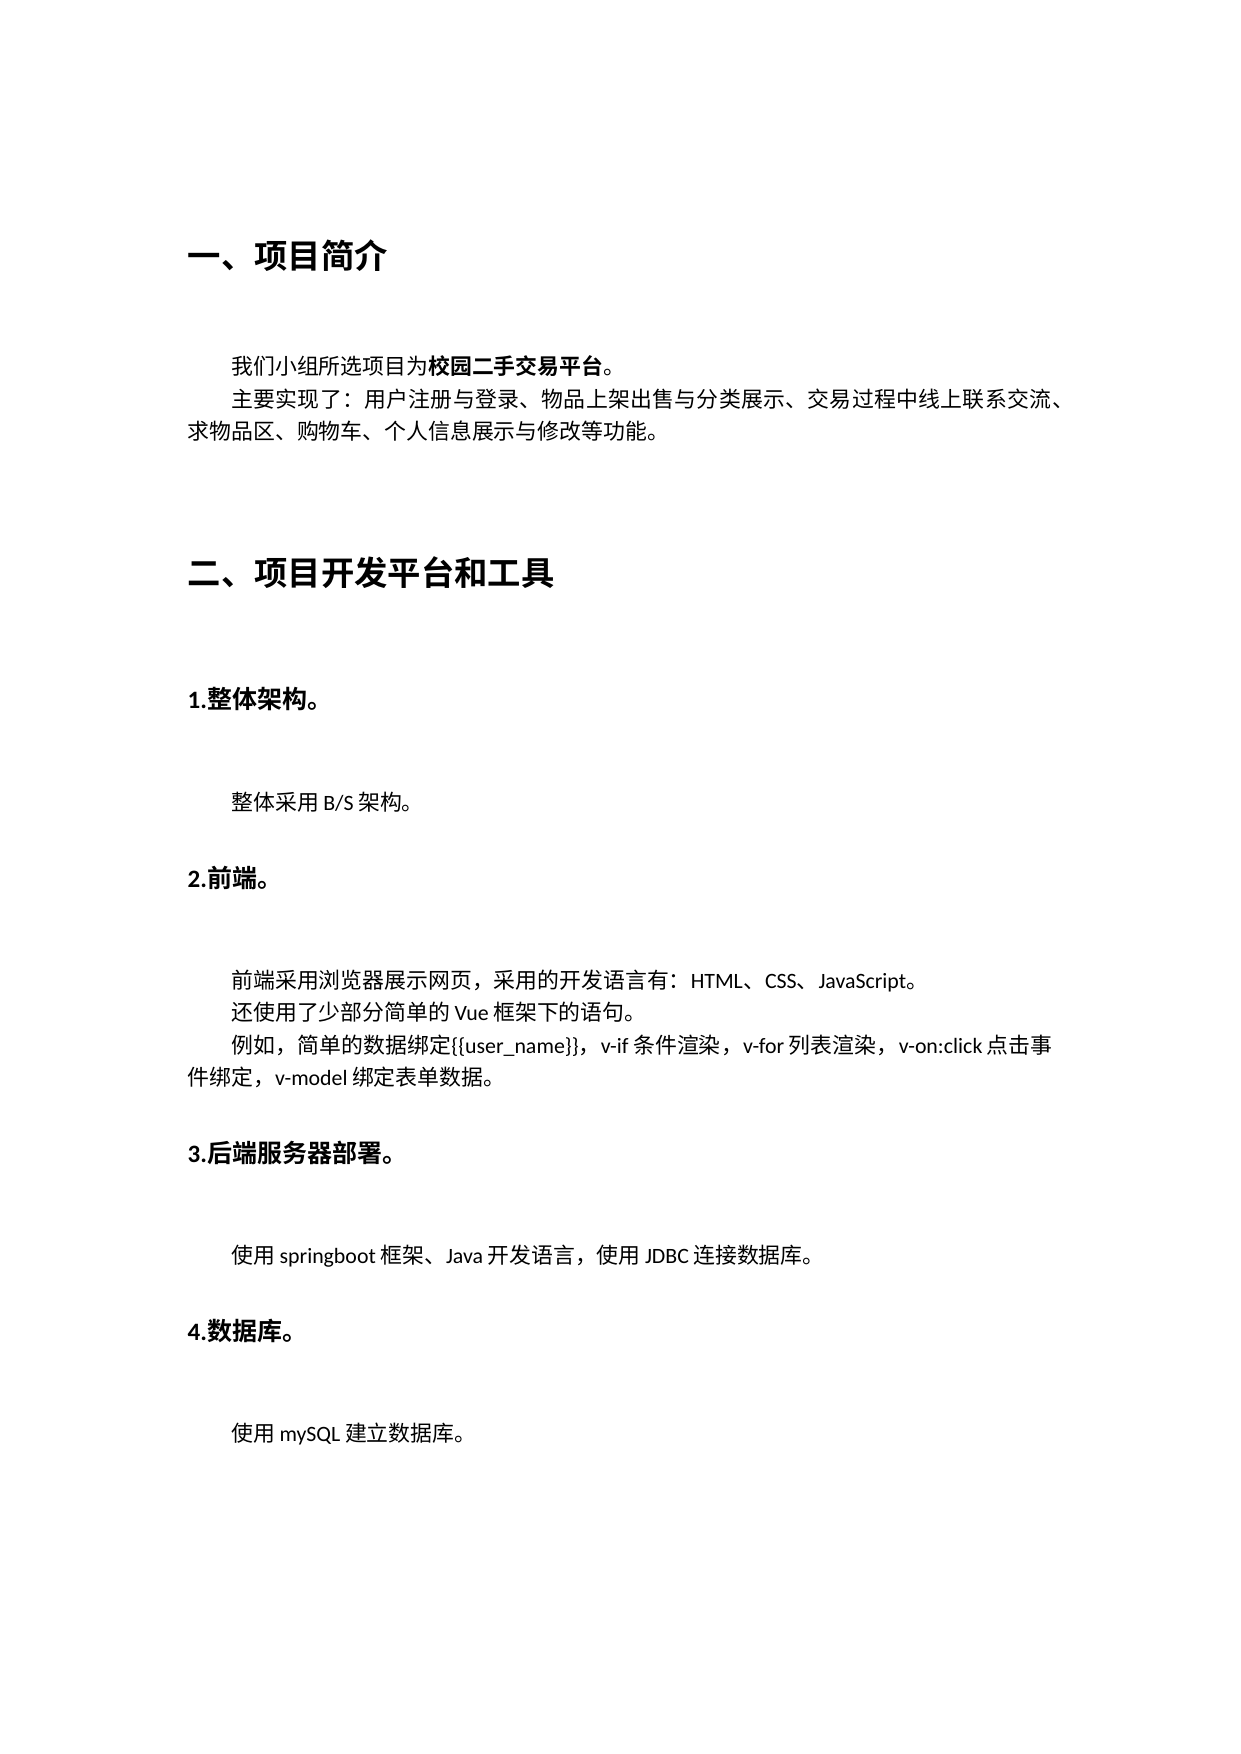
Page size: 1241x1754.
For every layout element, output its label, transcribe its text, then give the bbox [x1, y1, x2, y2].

subtitle 3.后端服务器部署。 [187, 1119, 1053, 1184]
text 我们小组所选项目为校园二手交易平台。 [187, 349, 1053, 381]
list 使用springboot框架、Java开发语言，使用JDBC连接数据库。 [231, 1238, 1053, 1270]
subtitle 2.前端。 [187, 844, 1053, 909]
text 主要实现了：用户注册与登录、物品上架出售与分类展示、交易过程中线上联系交流、求物品区、购物车、个人信息展示与修改等功能。 [187, 381, 1053, 446]
subtitle 4.数据库。 [187, 1297, 1053, 1362]
text 例如，简单的数据绑定{{user_name}}，v-if条件渲染，v-for列表渲染，v-on:click点击事件绑定，v-model绑定表单数据。 [187, 1027, 1053, 1092]
list 前端采用浏览器展示网页，采用的开发语言有：HTML、CSS、JavaScript。 [231, 962, 1053, 995]
text 还使用了少部分简单的Vue框架下的语句。 [187, 995, 1053, 1027]
subtitle 二、项目开发平台和工具 [187, 538, 1053, 603]
list 使用mySQL建立数据库。 [231, 1416, 1053, 1448]
subtitle 一、项目简介 [187, 222, 1053, 287]
subtitle 1.整体架构。 [187, 666, 1053, 731]
list 整体采用B/S架构。 [231, 784, 1053, 817]
